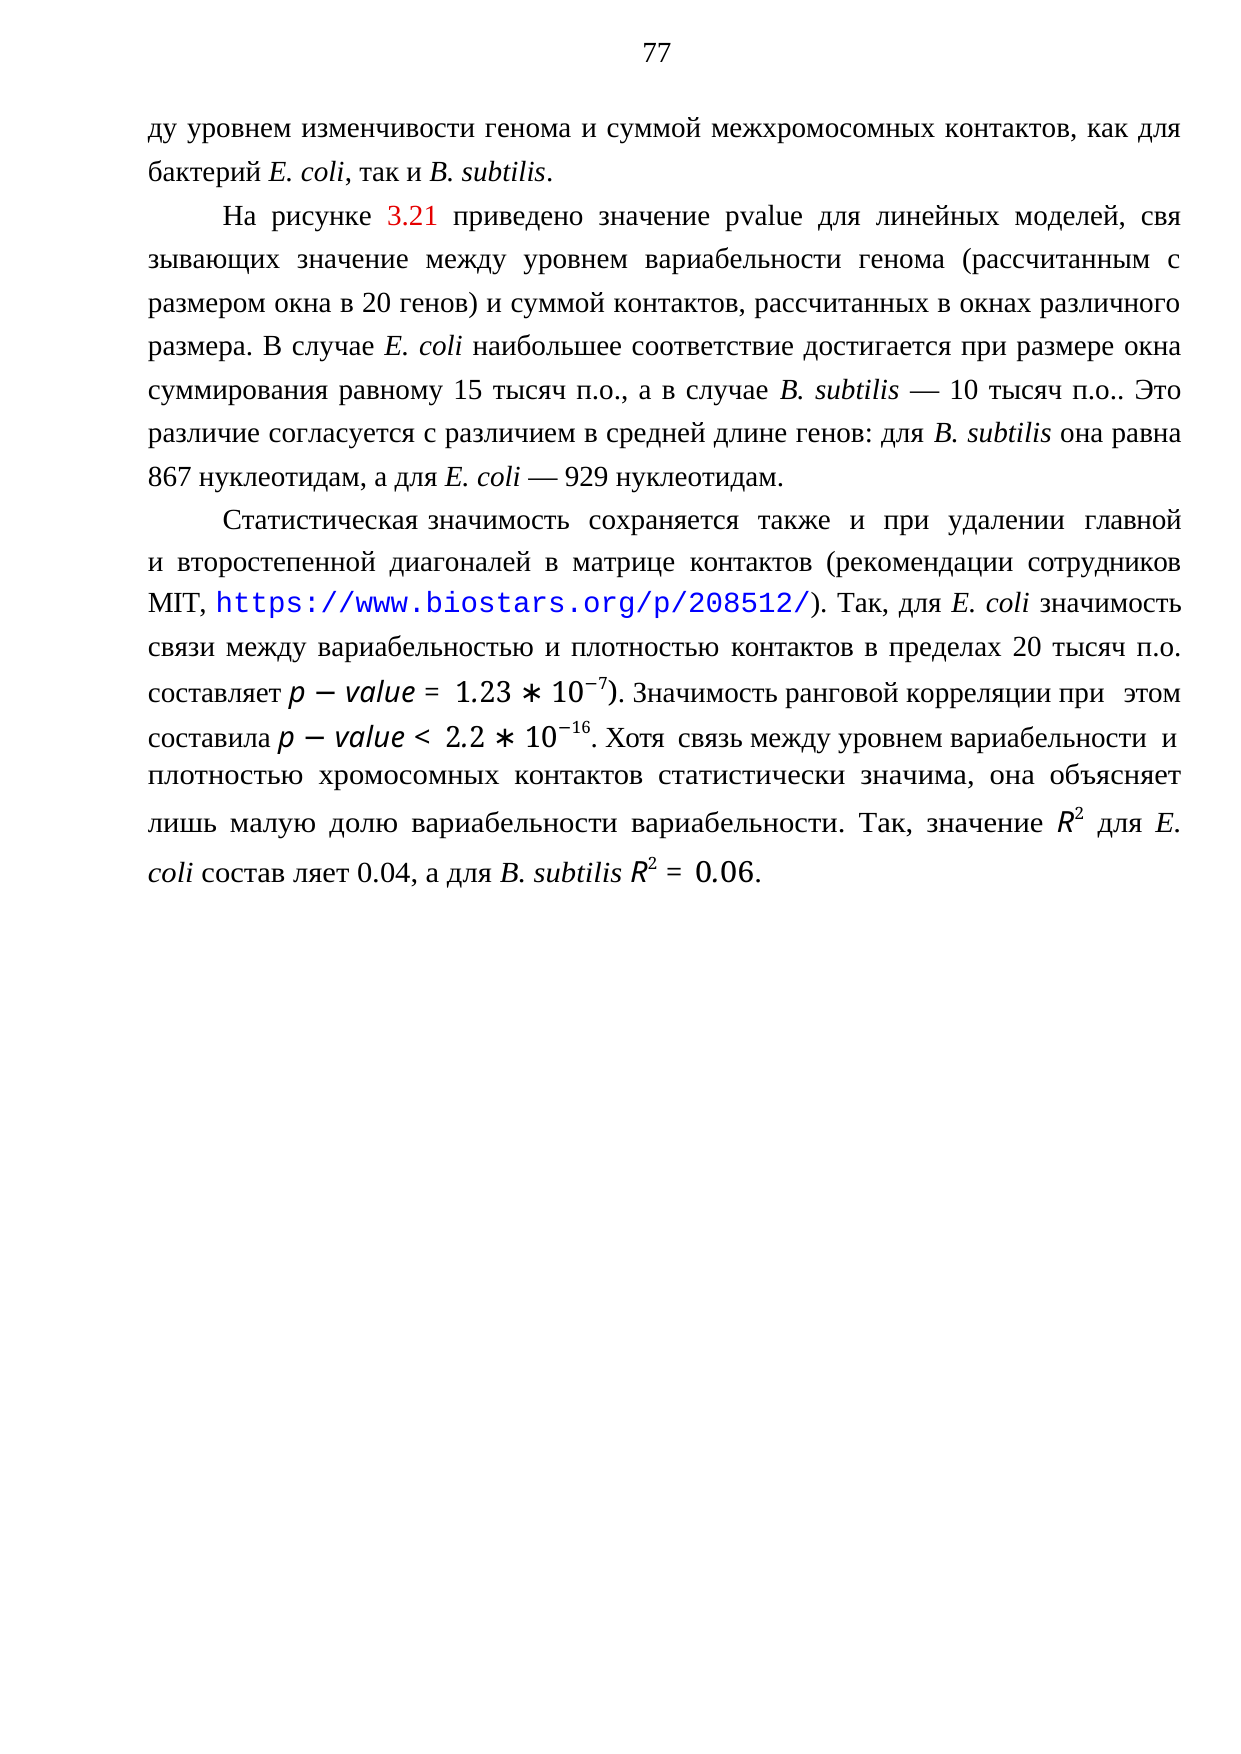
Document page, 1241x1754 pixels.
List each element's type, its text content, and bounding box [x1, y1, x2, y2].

text На рисунке 3.21 приведено значение p­value для линейных моделей, свя­ зывающих значение между уровнем вариабельности генома (рассчитанным с размером окна в 20 генов) и суммой контактов, рассчитанных в окнах различного размера. В случае E. coli наибольшее соответствие достигается при размере окна суммирования равному 15 тысяч п.о., а в случае B. subtilis — 10 тысяч п.о.. Это различие согласуется с различием в средней длине генов: для B. subtilis она равна 867 нуклеотидам, а для E. coli — 929 нуклеотидам. [148, 198, 1182, 492]
text ду уровнем изменчивости генома и суммой межхромосомных контактов, как для бактерий E. coli, так и B. subtilis. [148, 111, 1181, 188]
text плотностью хромосомных контактов статистически значима, она объясняет лишь малую долю вариабельности вариабельности. Так, значение R2 для E. coli состав­ ляет 0.04, а для B. subtilis R2 = 0.06. [148, 757, 1181, 891]
text Статистическая значимость сохраняется также и при удалении главной и второстепенной диагоналей в матрице контактов (рекомендации сотрудников MIT, https://www.biostars.org/p/208512/). Так, для E. coli значимость связи между вариабельностью и плотностью контактов в пределах 20 тысяч п.о. составляет p − value = 1.23 ∗ 10−7). Значимость ранговой корреляции при этом [148, 502, 1182, 711]
text составила p − value < 2.2 ∗ 10−16. Хотя связь между уровнем вариабельности и [148, 720, 1217, 754]
